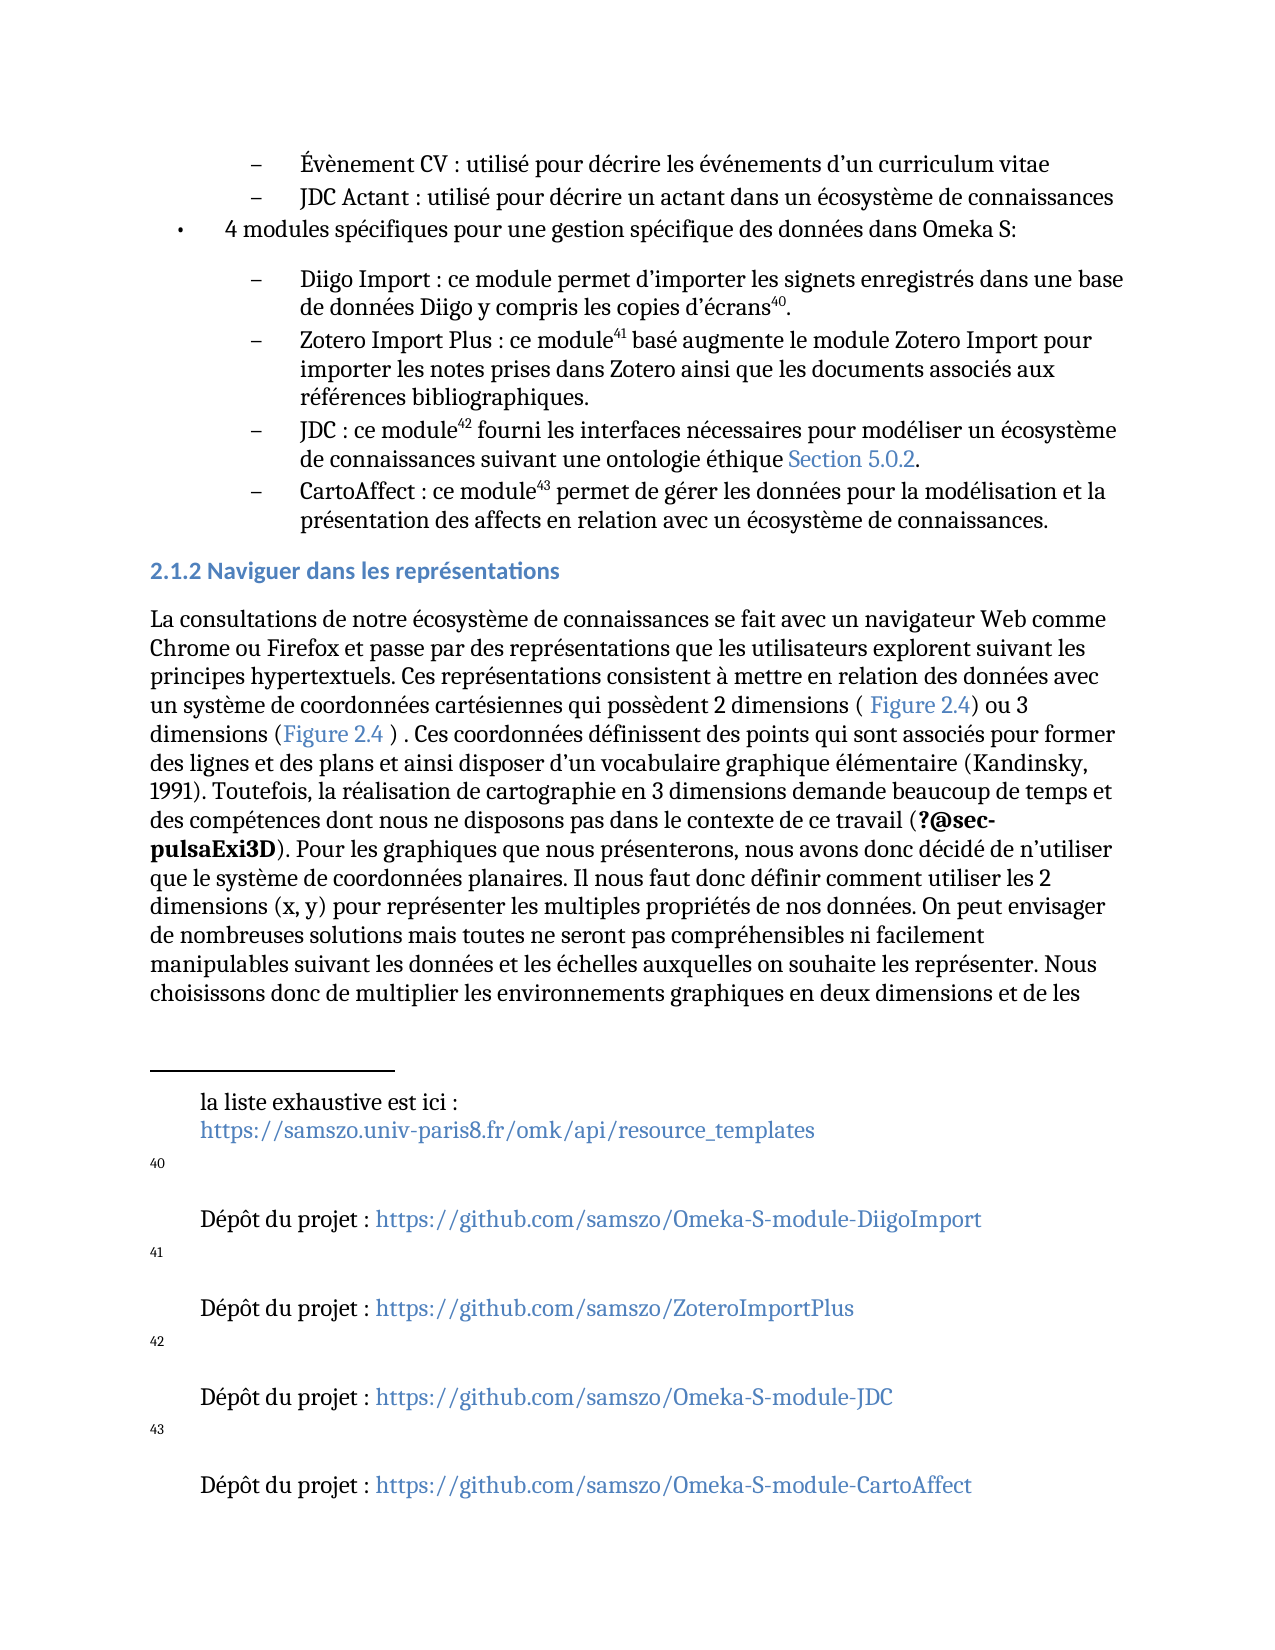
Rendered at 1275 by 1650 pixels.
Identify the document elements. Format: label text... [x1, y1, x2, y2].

subtitle 2.1.2 Naviguer dans les représentations [150, 555, 1125, 586]
list 4 modules spécifiques pour une gestion spécifique des données dans Omeka S: [175, 215, 1125, 244]
text La consultations de notre écosystème de connaissances se fait avec un navigateur Web comme Chrome ou Firefox et passe par des représentations que les utilisateurs explorent suivant les principes hypertextuels. Ces représentations consistent à mettre en relation des données avec un système de coordonnées cartésiennes qui possèdent 2 dimensions ( Figure 2.4) ou 3 dimensions (Figure 2.4 ) . Ces coordonnées définissent des points qui sont associés pour former des lignes et des plans et ainsi disposer d’un vocabulaire graphique élémentaire (Kandinsky, 1991). Toutefois, la réalisation de cartographie en 3 dimensions demande beaucoup de temps et des compétences dont nous ne disposons pas dans le contexte de ce travail (?@sec-pulsaExi3D). Pour les graphiques que nous présenterons, nous avons donc décidé de n’utiliser que le système de coordonnées planaires. Il nous faut donc définir comment utiliser les 2 dimensions (x, y) pour représenter les multiples propriétés de nos données. On peut envisager de nombreuses solutions mais toutes ne seront pas compréhensibles ni facilement manipulables suivant les données et les échelles auxquelles on souhaite les représenter. Nous choisissons donc de multiplier les environnements graphiques en deux dimensions et de les interconnecter les uns avec les autres afin de former un écosystème graphique présentant de manière optimale les multiples propriétés que les données possèdent. [150, 605, 1125, 1007]
list CartoAffect : ce module permet de gérer les données pour la modélisation et la présentation des affects en relation avec un écosystème de connaissances. [250, 477, 1125, 534]
list Zotero Import Plus : ce module basé augmente le module Zotero Import pour importer les notes prises dans Zotero ainsi que les documents associés aux références bibliographiques. [250, 326, 1125, 412]
list Diigo Import : ce module permet d’importer les signets enregistrés dans une base de données Diigo y compris les copies d’écrans. [250, 264, 1125, 322]
list JDC Actant : utilisé pour décrire un actant dans un écosystème de connaissances [250, 182, 1125, 211]
list Évènement CV : utilisé pour décrire les événements d’un curriculum vitae [250, 150, 1125, 179]
list JDC : ce module fourni les interfaces nécessaires pour modéliser un écosystème de connaissances suivant une ontologie éthique Section 5.0.2. [250, 416, 1125, 473]
